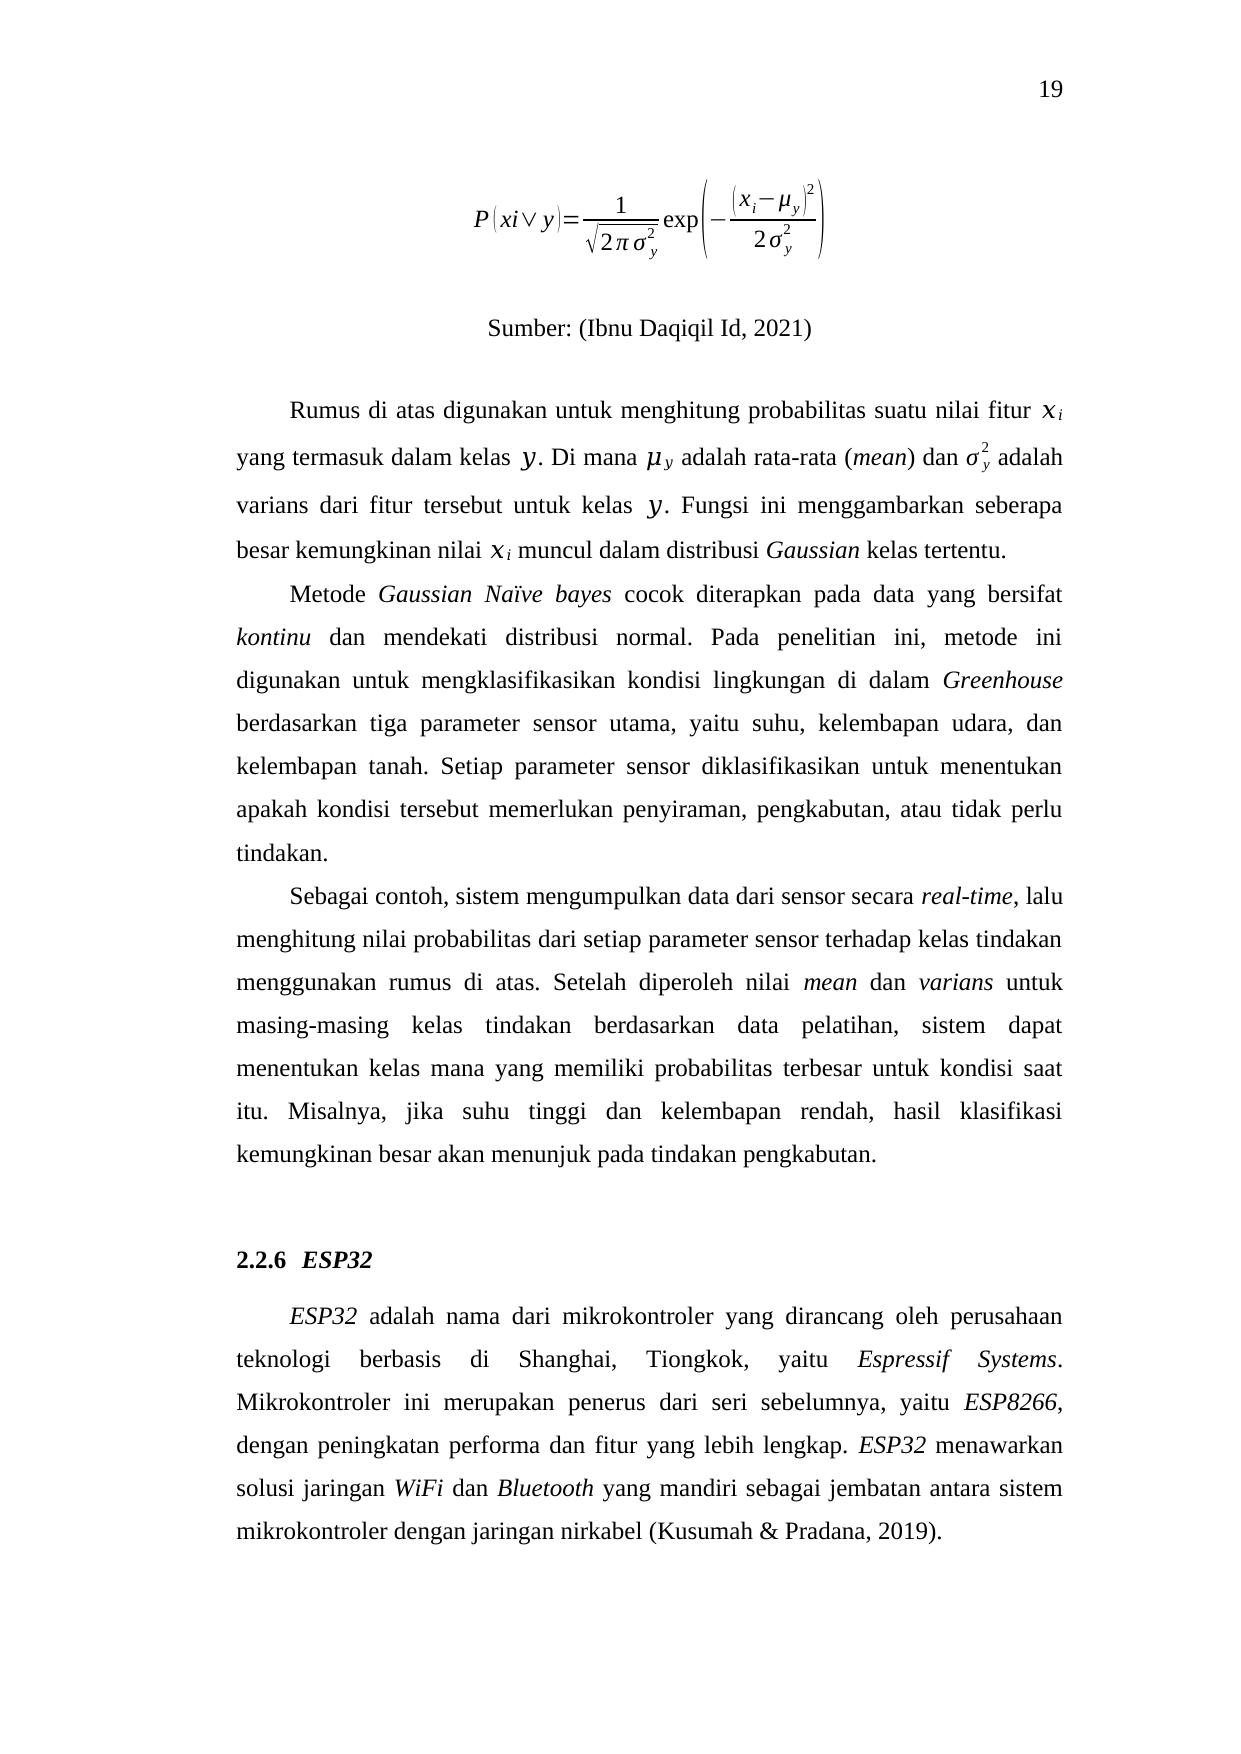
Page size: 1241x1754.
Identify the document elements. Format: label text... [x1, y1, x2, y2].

text Sebagai contoh, sistem mengumpulkan data dari sensor secara real-time, lalu menghitung nilai probabilitas dari setiap parameter sensor terhadap kelas tindakan menggunakan rumus di atas. Setelah diperoleh nilai mean dan varians untuk masing-masing kelas tindakan berdasarkan data pelatihan, sistem dapat menentukan kelas mana yang memiliki probabilitas terbesar untuk kondisi saat itu. Misalnya, jika suhu tinggi dan kelembapan rendah, hasil klasifikasi kemungkinan besar akan menunjuk pada tindakan pengkabutan. [236, 881, 1063, 1168]
subtitle ESP32 [236, 1245, 1063, 1274]
text Rumus di atas digunakan untuk menghitung probabilitas suatu nilai fitur 𝑥𝑖 yang termasuk dalam kelas 𝑦. Di mana 𝜇𝑦 adalah rata-rata (mean) dan adalah varians dari fitur tersebut untuk kelas 𝑦. Fungsi ini menggambarkan seberapa besar kemungkinan nilai 𝑥𝑖 muncul dalam distribusi Gaussian kelas tertentu. [236, 393, 1063, 564]
text Sumber: [236, 313, 1063, 341]
text Metode Gaussian Naïve bayes cocok diterapkan pada data yang bersifat kontinu dan mendekati distribusi normal. Pada penelitian ini, metode ini digunakan untuk mengklasifikasikan kondisi lingkungan di dalam Greenhouse berdasarkan tiga parameter sensor utama, yaitu suhu, kelembapan udara, dan kelembapan tanah. Setiap parameter sensor diklasifikasikan untuk menentukan apakah kondisi tersebut memerlukan penyiraman, pengkabutan, atau tidak perlu tindakan. [236, 579, 1063, 866]
text ESP32 adalah nama dari mikrokontroler yang dirancang oleh perusahaan teknologi berbasis di Shanghai, Tiongkok, yaitu Espressif Systems. Mikrokontroler ini merupakan penerus dari seri sebelumnya, yaitu ESP8266, dengan peningkatan performa dan fitur yang lebih lengkap. ESP32 menawarkan solusi jaringan WiFi dan Bluetooth yang mandiri sebagai jembatan antara sistem mikrokontroler dengan jaringan nirkabel . [236, 1301, 1063, 1545]
